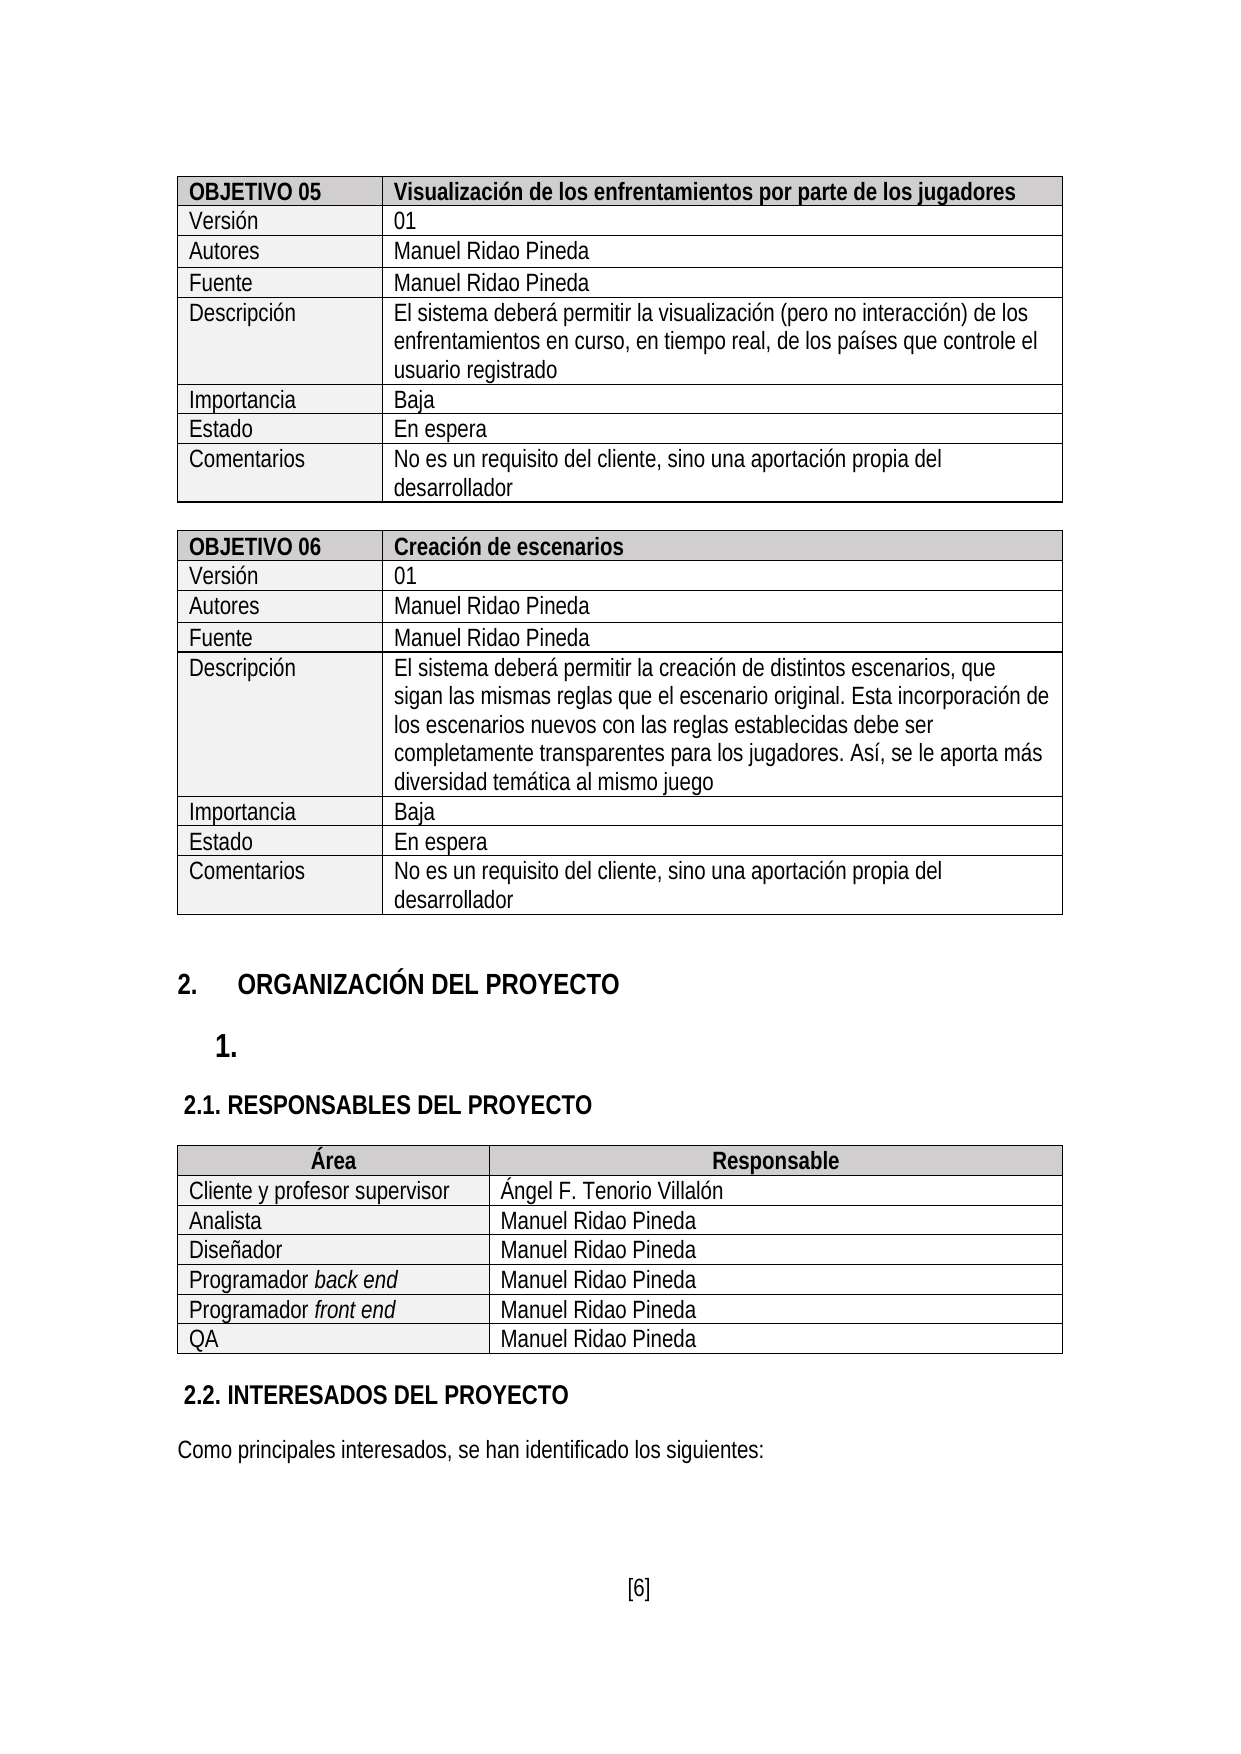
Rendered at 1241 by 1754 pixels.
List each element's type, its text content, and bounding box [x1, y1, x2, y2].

table_cell Programador front end [178, 1295, 489, 1323]
text Como principales interesados, se han identificado los siguientes: [177, 1435, 1063, 1464]
table_cell Versión [178, 561, 382, 590]
table_cell Comentarios [178, 856, 382, 913]
table_cell Comentarios [178, 444, 382, 501]
table_cell QA [178, 1324, 489, 1353]
table_cell No es un requisito del cliente, sino una aportación propia del desarrollador [383, 856, 1062, 913]
table_header OBJETIVO 05 [178, 177, 382, 205]
table_cell Diseñador [178, 1235, 489, 1264]
table_cell Manuel Ridao Pineda [490, 1235, 1062, 1264]
table_header Área [178, 1146, 489, 1175]
table_cell Ángel F. Tenorio Villalón [490, 1176, 1062, 1204]
table_cell Baja [383, 797, 1062, 825]
table_cell Manuel Ridao Pineda [383, 236, 1062, 267]
table_cell Autores [178, 591, 382, 622]
table_cell Fuente [178, 623, 382, 651]
table_cell Programador back end [178, 1265, 489, 1294]
table_header Creación de escenarios [383, 531, 1062, 560]
table_cell 01 [383, 206, 1062, 235]
table_cell Manuel Ridao Pineda [383, 268, 1062, 297]
table_cell Manuel Ridao Pineda [490, 1324, 1062, 1353]
table_cell Estado [178, 826, 382, 855]
table_cell En espera [383, 414, 1062, 443]
subtitle INTERESADOS DEL PROYECTO [184, 1379, 1063, 1410]
subtitle RESPONSABLES DEL PROYECTO [184, 1089, 1063, 1120]
table_cell Descripción [178, 653, 382, 796]
subtitle ORGANIZACIÓN DEL PROYECTO [177, 967, 1063, 1001]
table_cell Autores [178, 236, 382, 267]
table_header Visualización de los enfrentamientos por parte de los jugadores [383, 177, 1062, 205]
table_cell No es un requisito del cliente, sino una aportación propia del desarrollador [383, 444, 1062, 501]
table_header OBJETIVO 06 [178, 531, 382, 560]
table_cell En espera [383, 826, 1062, 855]
table_cell Importancia [178, 797, 382, 825]
table_cell 01 [383, 561, 1062, 590]
table_cell Versión [178, 206, 382, 235]
table_cell Descripción [178, 298, 382, 384]
table_cell Analista [178, 1206, 489, 1234]
table_cell Fuente [178, 268, 382, 297]
table_cell El sistema deberá permitir la visualización (pero no interacción) de los enfrentamientos en curso, en tiempo real, de los países que controle el usuario registrado [383, 298, 1062, 384]
table_cell Cliente y profesor supervisor [178, 1176, 489, 1204]
table_cell Manuel Ridao Pineda [490, 1265, 1062, 1294]
table_cell El sistema deberá permitir la creación de distintos escenarios, que sigan las mismas reglas que el escenario original. Esta incorporación de los escenarios nuevos con las reglas establecidas debe ser completamente transparentes para los jugadores. Así, se le aporta más diversidad temática al mismo juego [383, 653, 1062, 796]
table_cell Manuel Ridao Pineda [490, 1206, 1062, 1234]
table_header Responsable [490, 1146, 1062, 1175]
table_cell Manuel Ridao Pineda [383, 591, 1062, 622]
table_cell Estado [178, 414, 382, 443]
table_cell Manuel Ridao Pineda [383, 623, 1062, 651]
table_cell Baja [383, 385, 1062, 413]
table_cell Manuel Ridao Pineda [490, 1295, 1062, 1323]
table_cell Importancia [178, 385, 382, 413]
